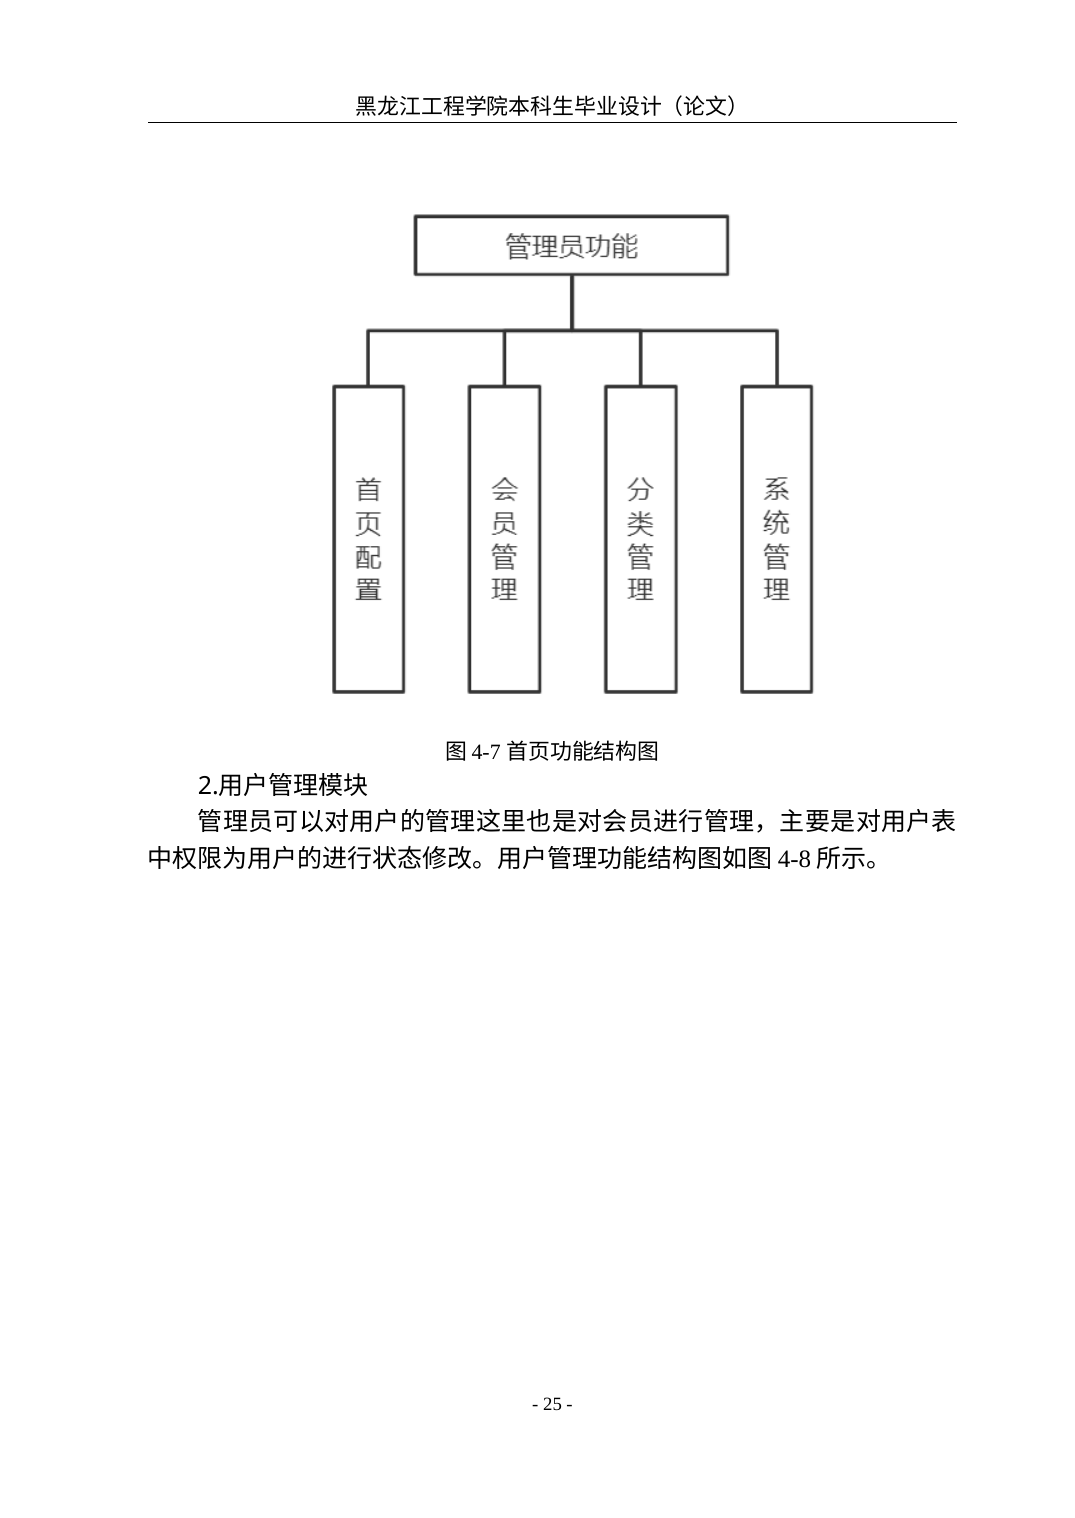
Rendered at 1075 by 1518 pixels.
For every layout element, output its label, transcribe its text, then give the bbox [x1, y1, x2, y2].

text 管理员可以对用户的管理这里也是对会员进行管理，主要是对用户表中权限为用户的进行状态修改。用户管理功能结构图如图4-8所示。 [148, 802, 957, 874]
text 图4-7 首页功能结构图 [148, 734, 957, 766]
picture [191, 147, 913, 734]
subtitle 2.用户管理模块 [148, 766, 957, 802]
